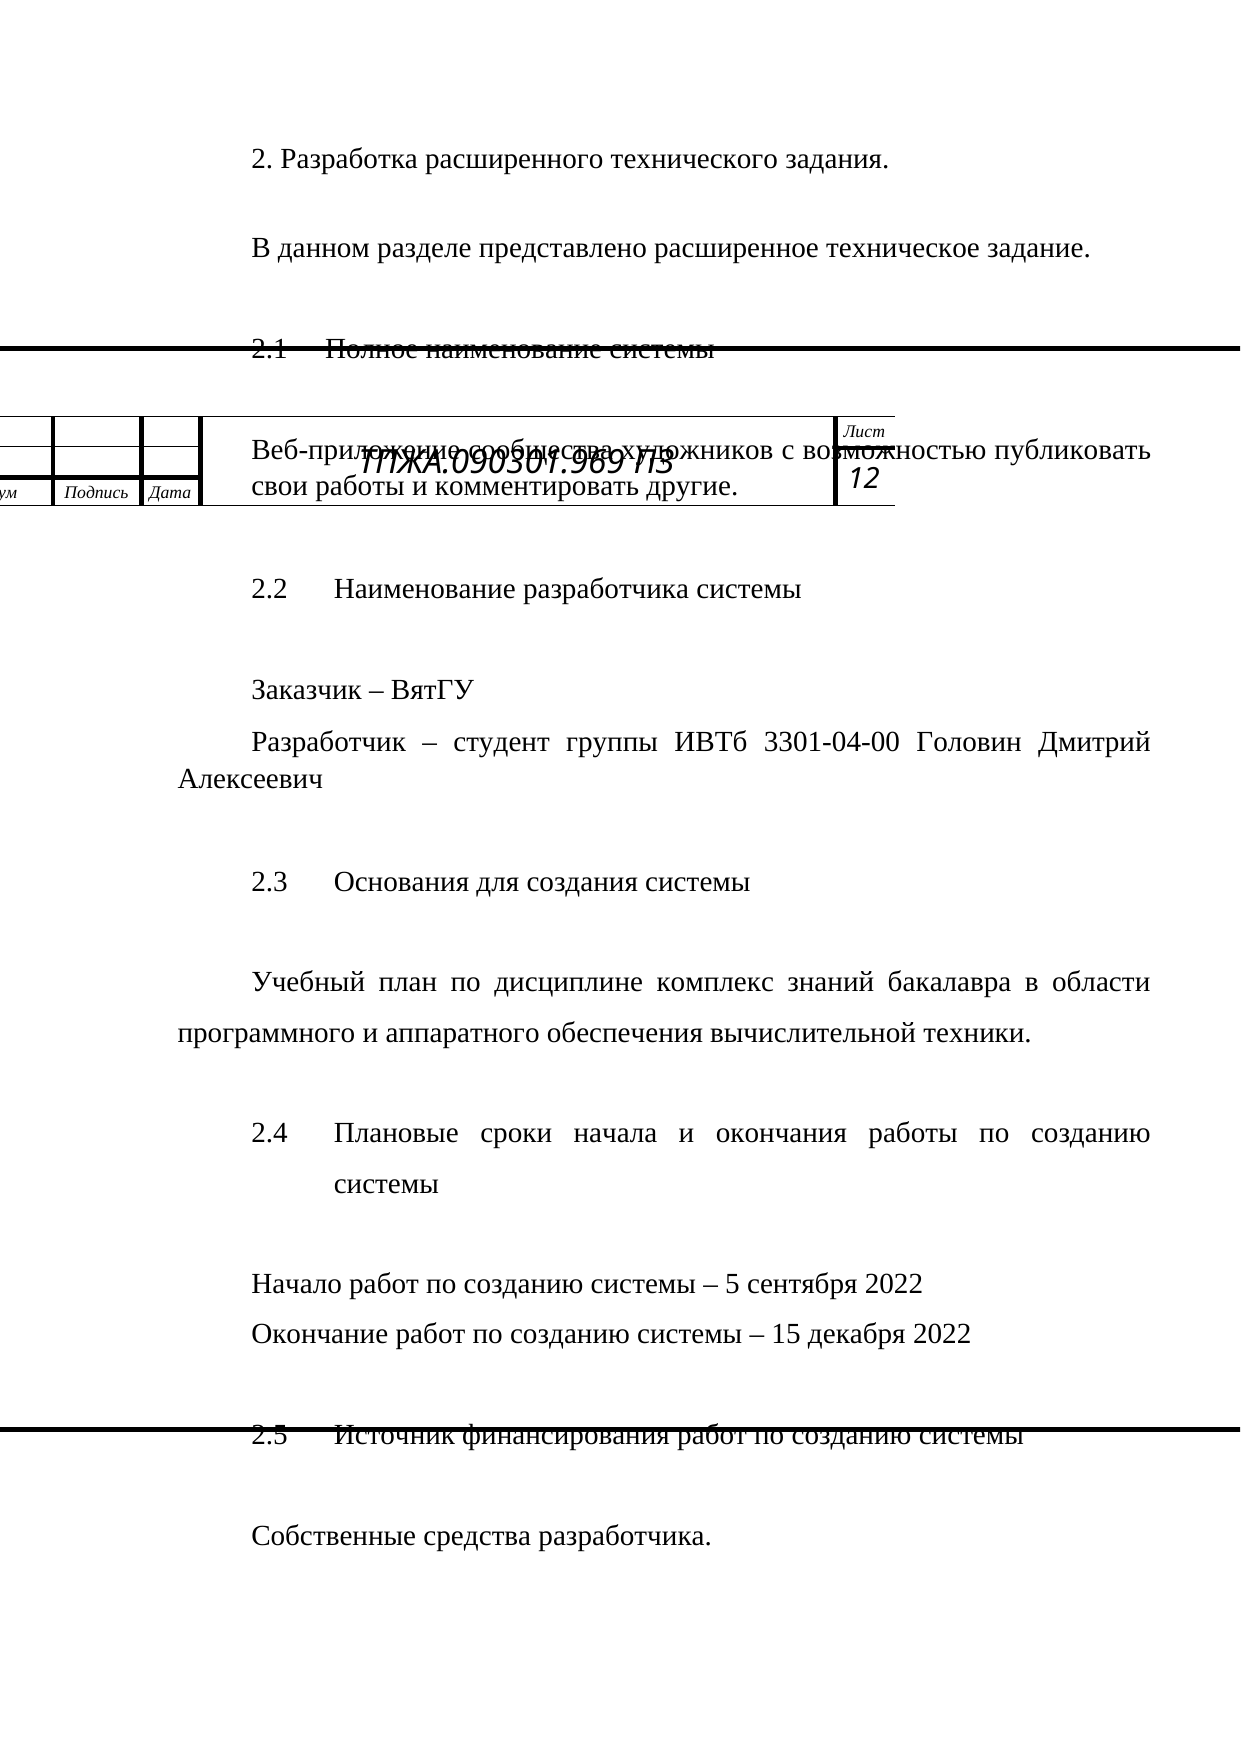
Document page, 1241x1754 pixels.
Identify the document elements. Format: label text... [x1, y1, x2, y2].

list Основания для создания системы [251, 864, 1152, 897]
text В данном разделе представлено расширенное техническое задание. [177, 231, 1152, 264]
list Плановые сроки начала и окончания работы по созданию системы [251, 1115, 1152, 1199]
subtitle Разработка расширенного технического задания. [177, 141, 1152, 174]
text Веб-приложение сообщества художников с возможностью публиковать свои работы и комментировать другие. [251, 432, 833, 502]
text Учебный план по дисциплине комплекс знаний бакалавра в области программного и аппаратного обеспечения вычислительной техники. [177, 964, 1152, 1048]
text Собственные средства разработчика. [177, 1518, 1152, 1551]
text Начало работ по созданию системы – 5 сентября 2022 [177, 1266, 1152, 1300]
text Веб-приложение сообщества художников с возможностью публиковать свои работы и комментировать другие. [838, 432, 1152, 502]
list Наименование разработчика системы [251, 571, 1152, 605]
text Заказчик – ВятГУ [251, 672, 1152, 705]
text Окончание работ по созданию системы – 15 декабря 2022 [177, 1317, 1152, 1350]
list Полное наименование системы [251, 331, 1152, 365]
text Разработчик – студент группы ИВТб 3301-04-00 Головин Дмитрий Алексеевич [177, 724, 1152, 794]
list Источник финансирования работ по созданию системы [251, 1417, 1152, 1451]
